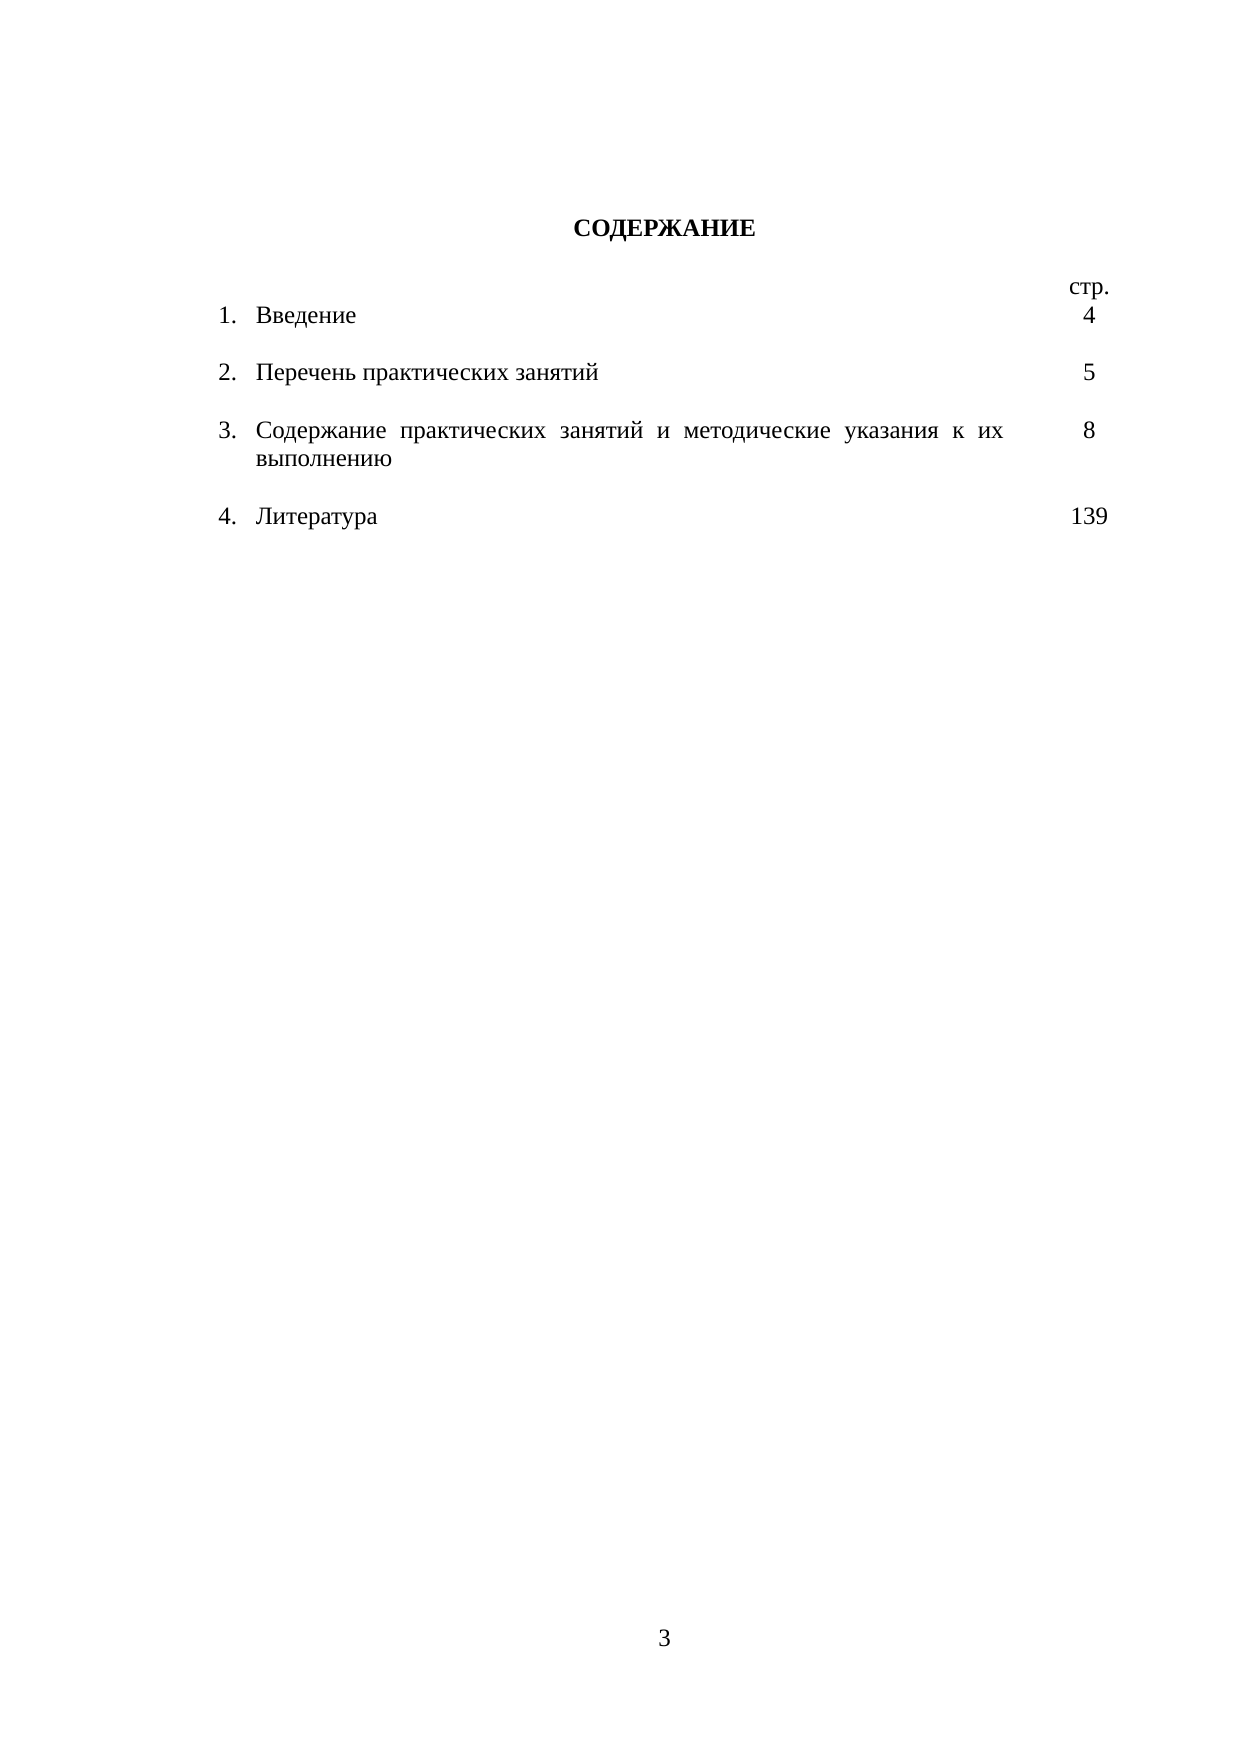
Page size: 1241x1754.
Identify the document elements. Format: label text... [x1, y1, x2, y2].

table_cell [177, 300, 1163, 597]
text СОДЕРЖАНИЕ [177, 213, 1152, 242]
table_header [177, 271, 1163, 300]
